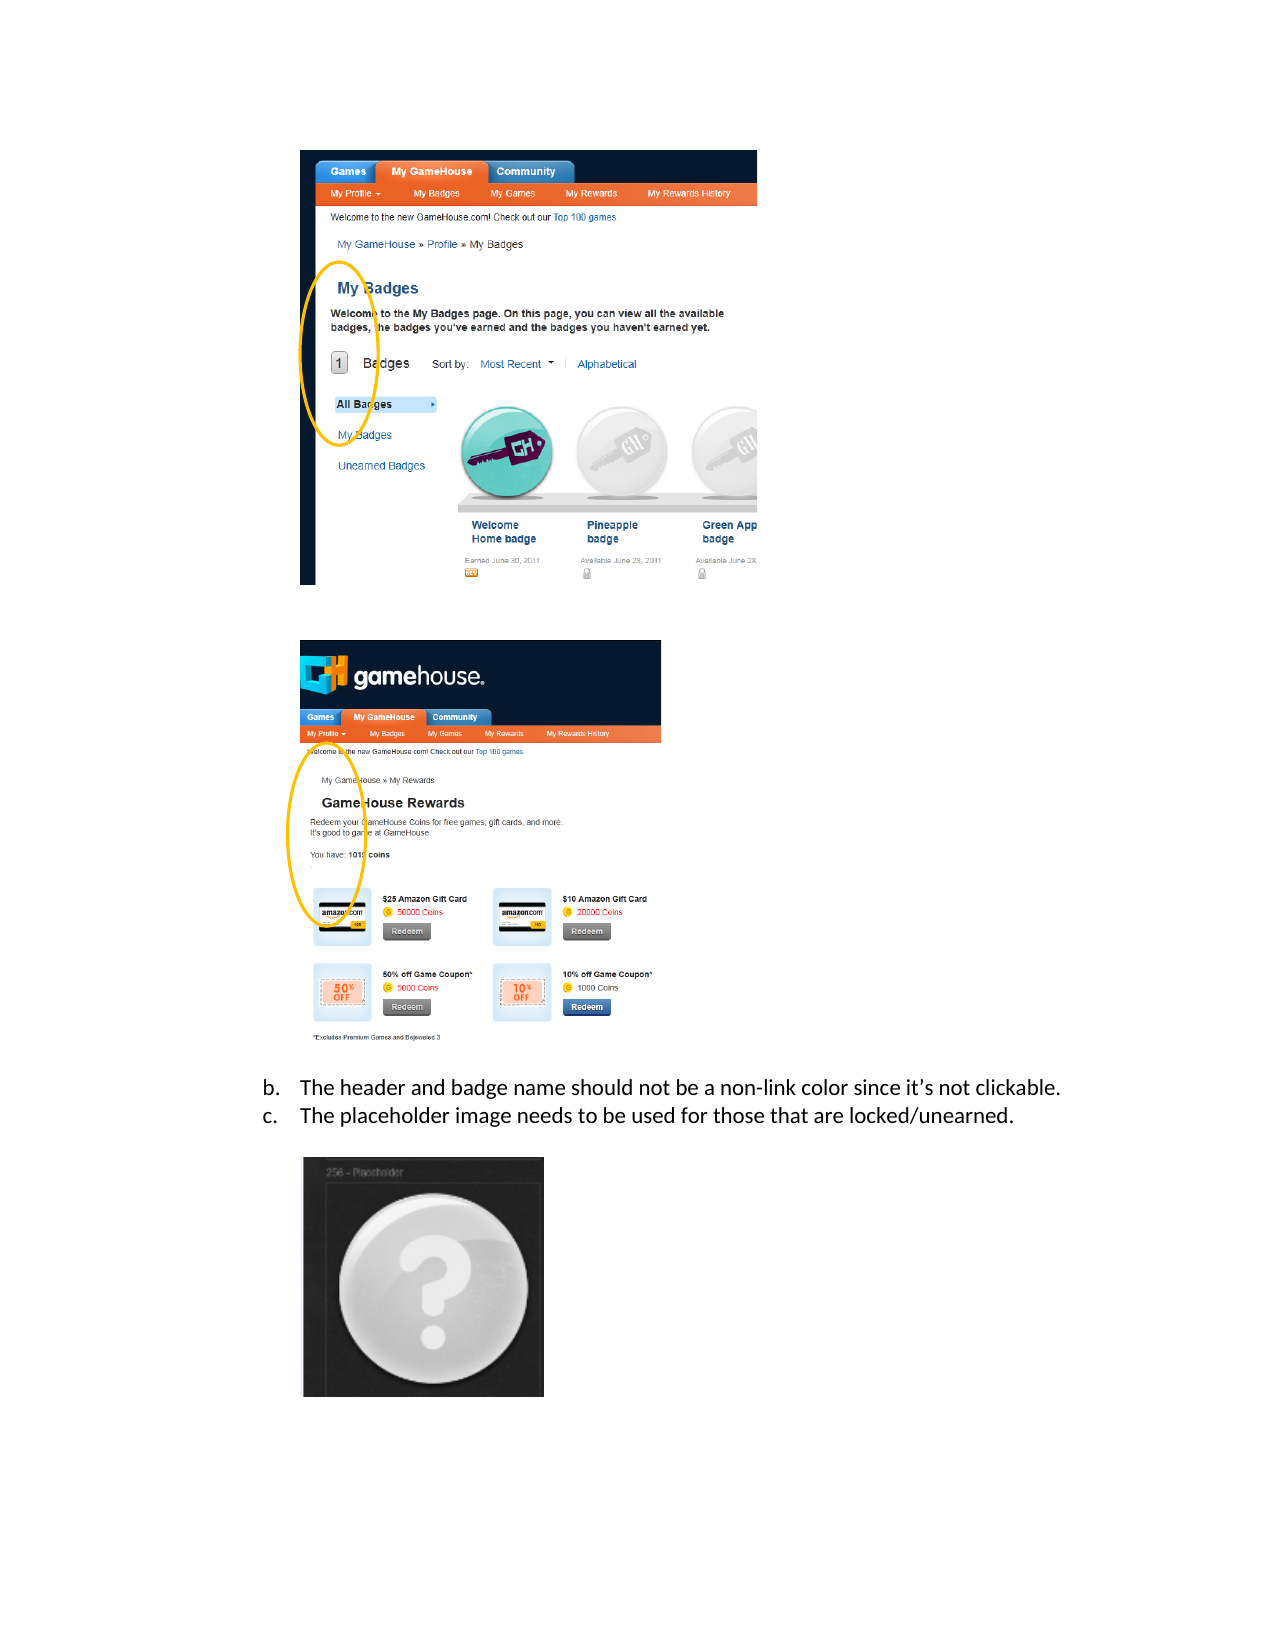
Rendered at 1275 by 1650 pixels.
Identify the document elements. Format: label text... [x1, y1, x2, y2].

list The header and badge name should not be a non-link color since it’s not clickable. [262, 1073, 1125, 1101]
picture [300, 1157, 544, 1397]
picture [300, 745, 364, 924]
picture [300, 150, 758, 585]
picture [302, 264, 376, 443]
list The placeholder image needs to be used for those that are locked/unearned. [262, 1101, 1125, 1129]
picture [300, 640, 662, 1046]
